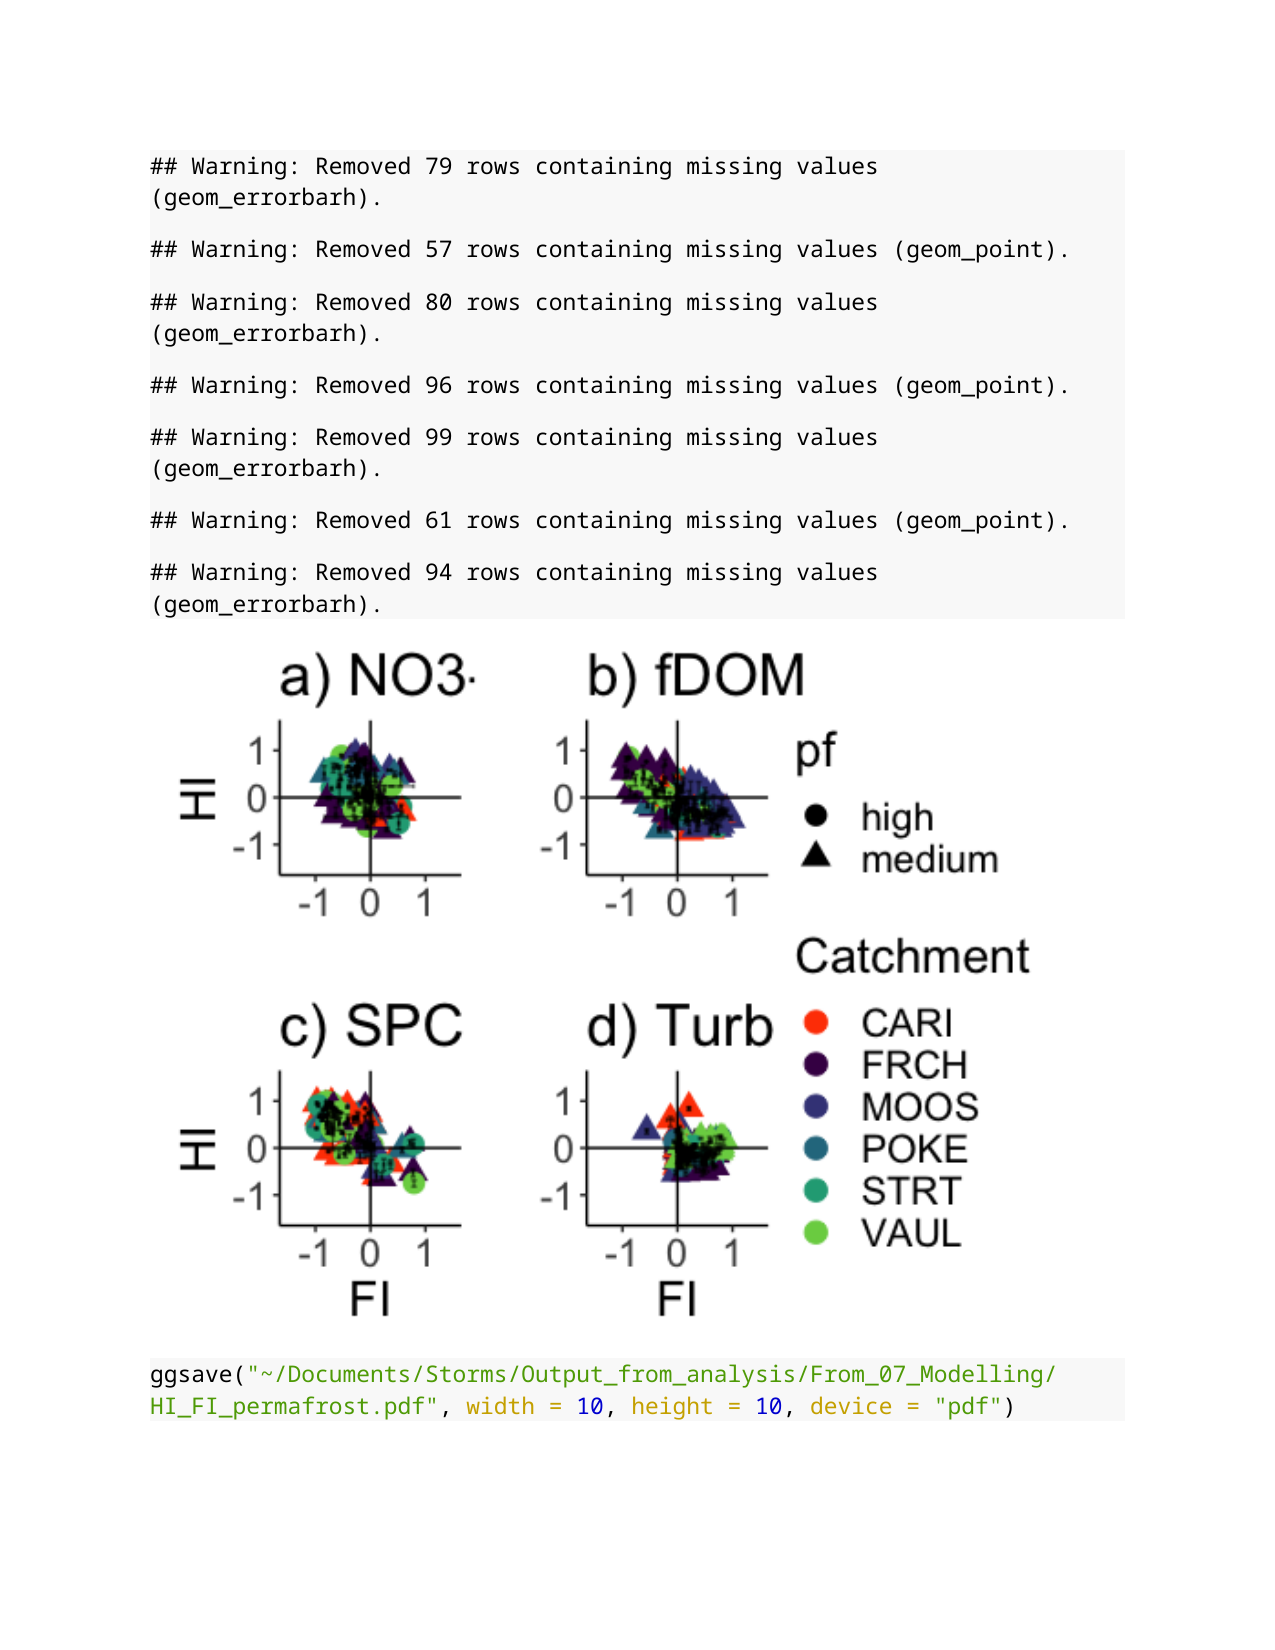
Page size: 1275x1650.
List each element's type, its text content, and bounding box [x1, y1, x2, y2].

text ## Warning: Removed 80 rows containing missing values (geom_errorbarh). [150, 285, 1125, 348]
text ggsave("~/Documents/Storms/Output_from_analysis/From_07_Modelling/HI_FI_permafrost.pdf", width = 10, height = 10, device = "pdf") [150, 1358, 1125, 1421]
picture [168, 639, 1044, 1340]
text ## Warning: Removed 61 rows containing missing values (geom_point). [150, 504, 1125, 535]
text ## Warning: Removed 94 rows containing missing values (geom_errorbarh). [150, 556, 1125, 619]
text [150, 150, 1125, 212]
text ## Warning: Removed 57 rows containing missing values (geom_point). [150, 233, 1125, 264]
text ## Warning: Removed 96 rows containing missing values (geom_point). [150, 369, 1125, 400]
text ## Warning: Removed 99 rows containing missing values (geom_errorbarh). [150, 421, 1125, 483]
